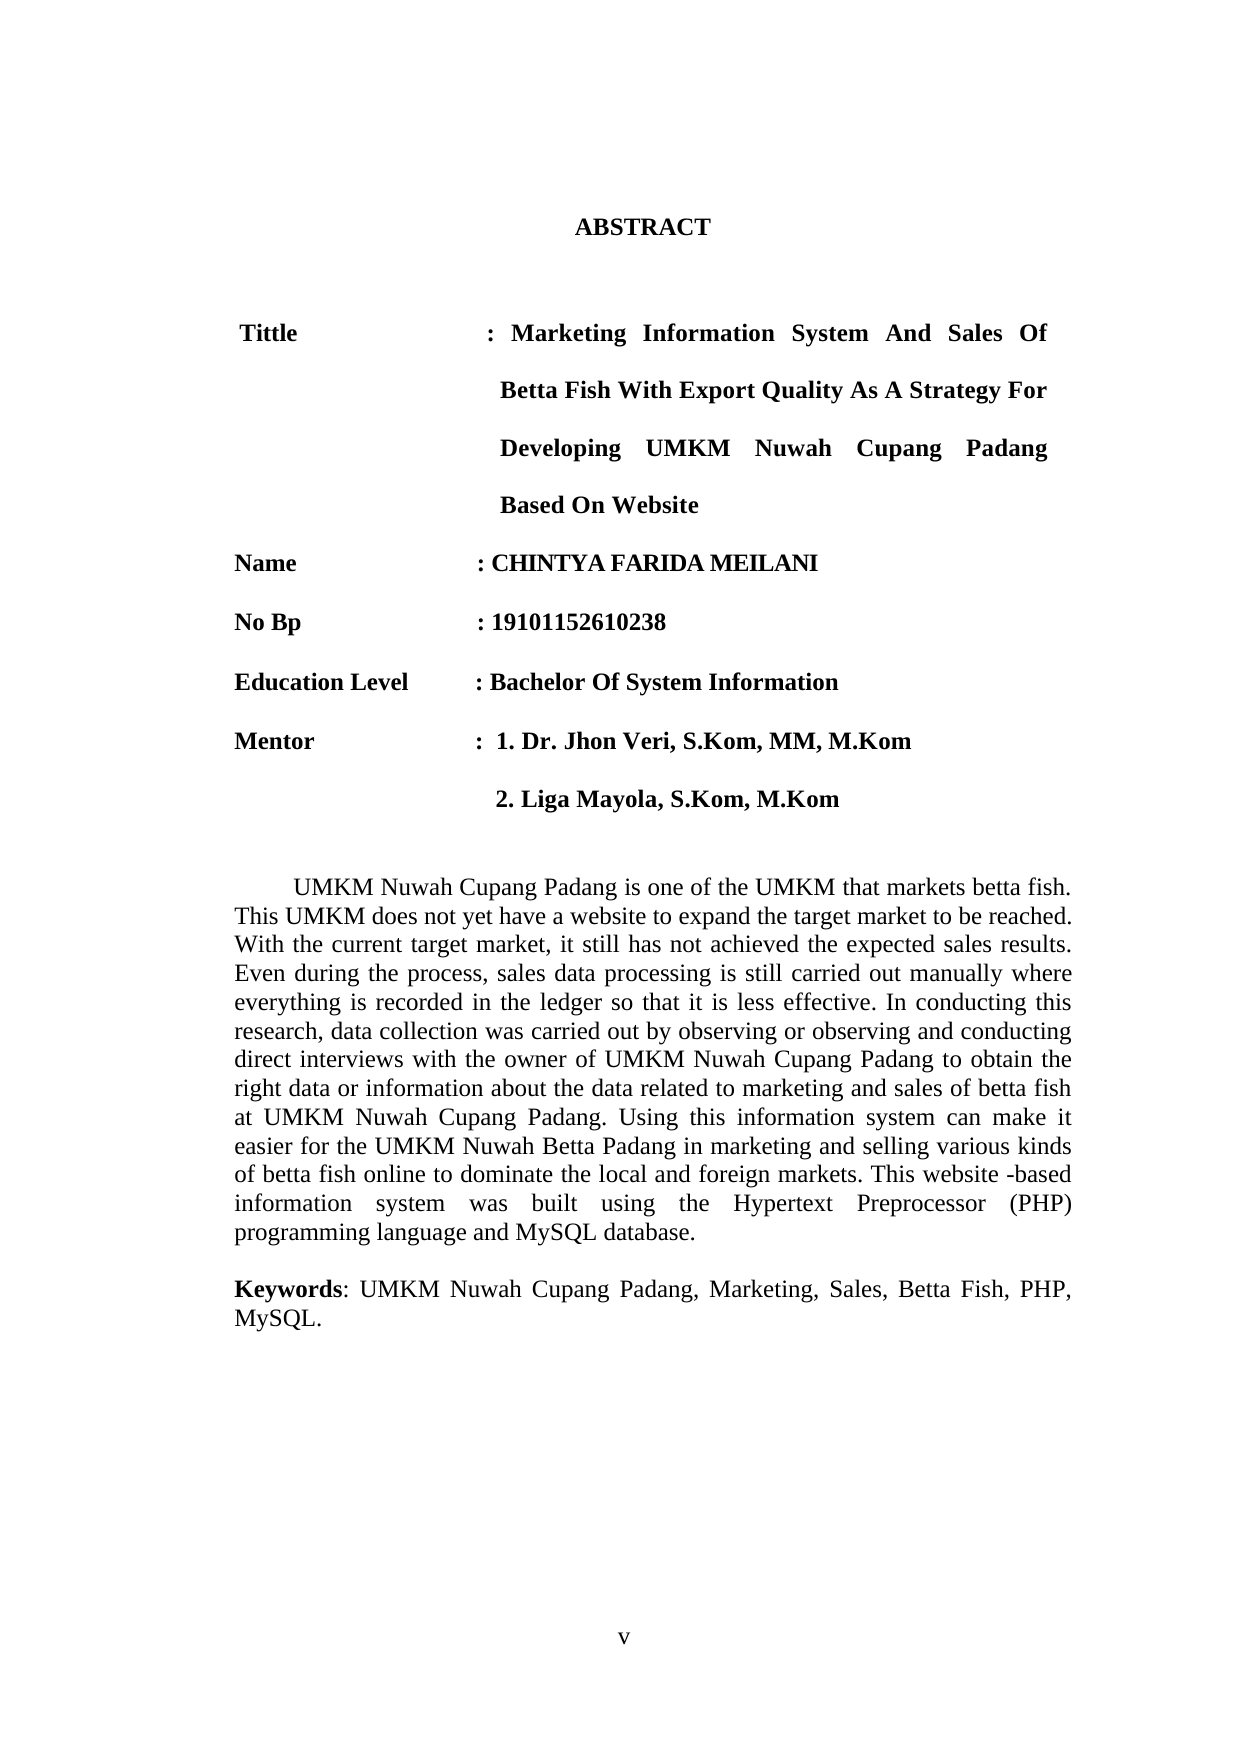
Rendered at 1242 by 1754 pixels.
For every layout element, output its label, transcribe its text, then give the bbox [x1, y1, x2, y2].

text 2. Liga Mayola, S.Kom, M.Kom [470, 784, 1073, 813]
text Keywords: UMKM Nuwah Cupang Padang, Marketing, Sales, Betta Fish, PHP, MySQL. [234, 1274, 1073, 1332]
text No Bp : 19101152610238 [175, 607, 1073, 636]
text Education Level : Bachelor Of System Information [175, 667, 1073, 696]
text Tittle : Marketing Information System And Sales Of Betta Fish With Export Quality As A Strategy For Developing UMKM Nuwah Cupang Padang Based On Website [233, 318, 1048, 519]
text Name : CHINTYA FARIDA MEILANI [175, 548, 1048, 577]
text Mentor : 1. Dr. Jhon Veri, S.Kom, MM, M.Kom [175, 726, 1073, 754]
text UMKM Nuwah Cupang Padang is one of the UMKM that markets betta fish. This UMKM does not yet have a website to expand the target market to be reached. With the current target market, it still has not achieved the expected sales results. Even during the process, sales data processing is still carried out manually where everything is recorded in the ledger so that it is less effective. In conducting this research, data collection was carried out by observing or observing and conducting direct interviews with the owner of UMKM Nuwah Cupang Padang to obtain the right data or information about the data related to marketing and sales of betta fish at UMKM Nuwah Cupang Padang. Using this information system can make it easier for the UMKM Nuwah Betta Padang in marketing and selling various kinds of betta fish online to dominate the local and foreign markets. This website -based information system was built using the Hypertext Preprocessor (PHP) programming language and MySQL database. [234, 872, 1073, 1246]
subtitle ABSTRACT [212, 212, 1073, 241]
